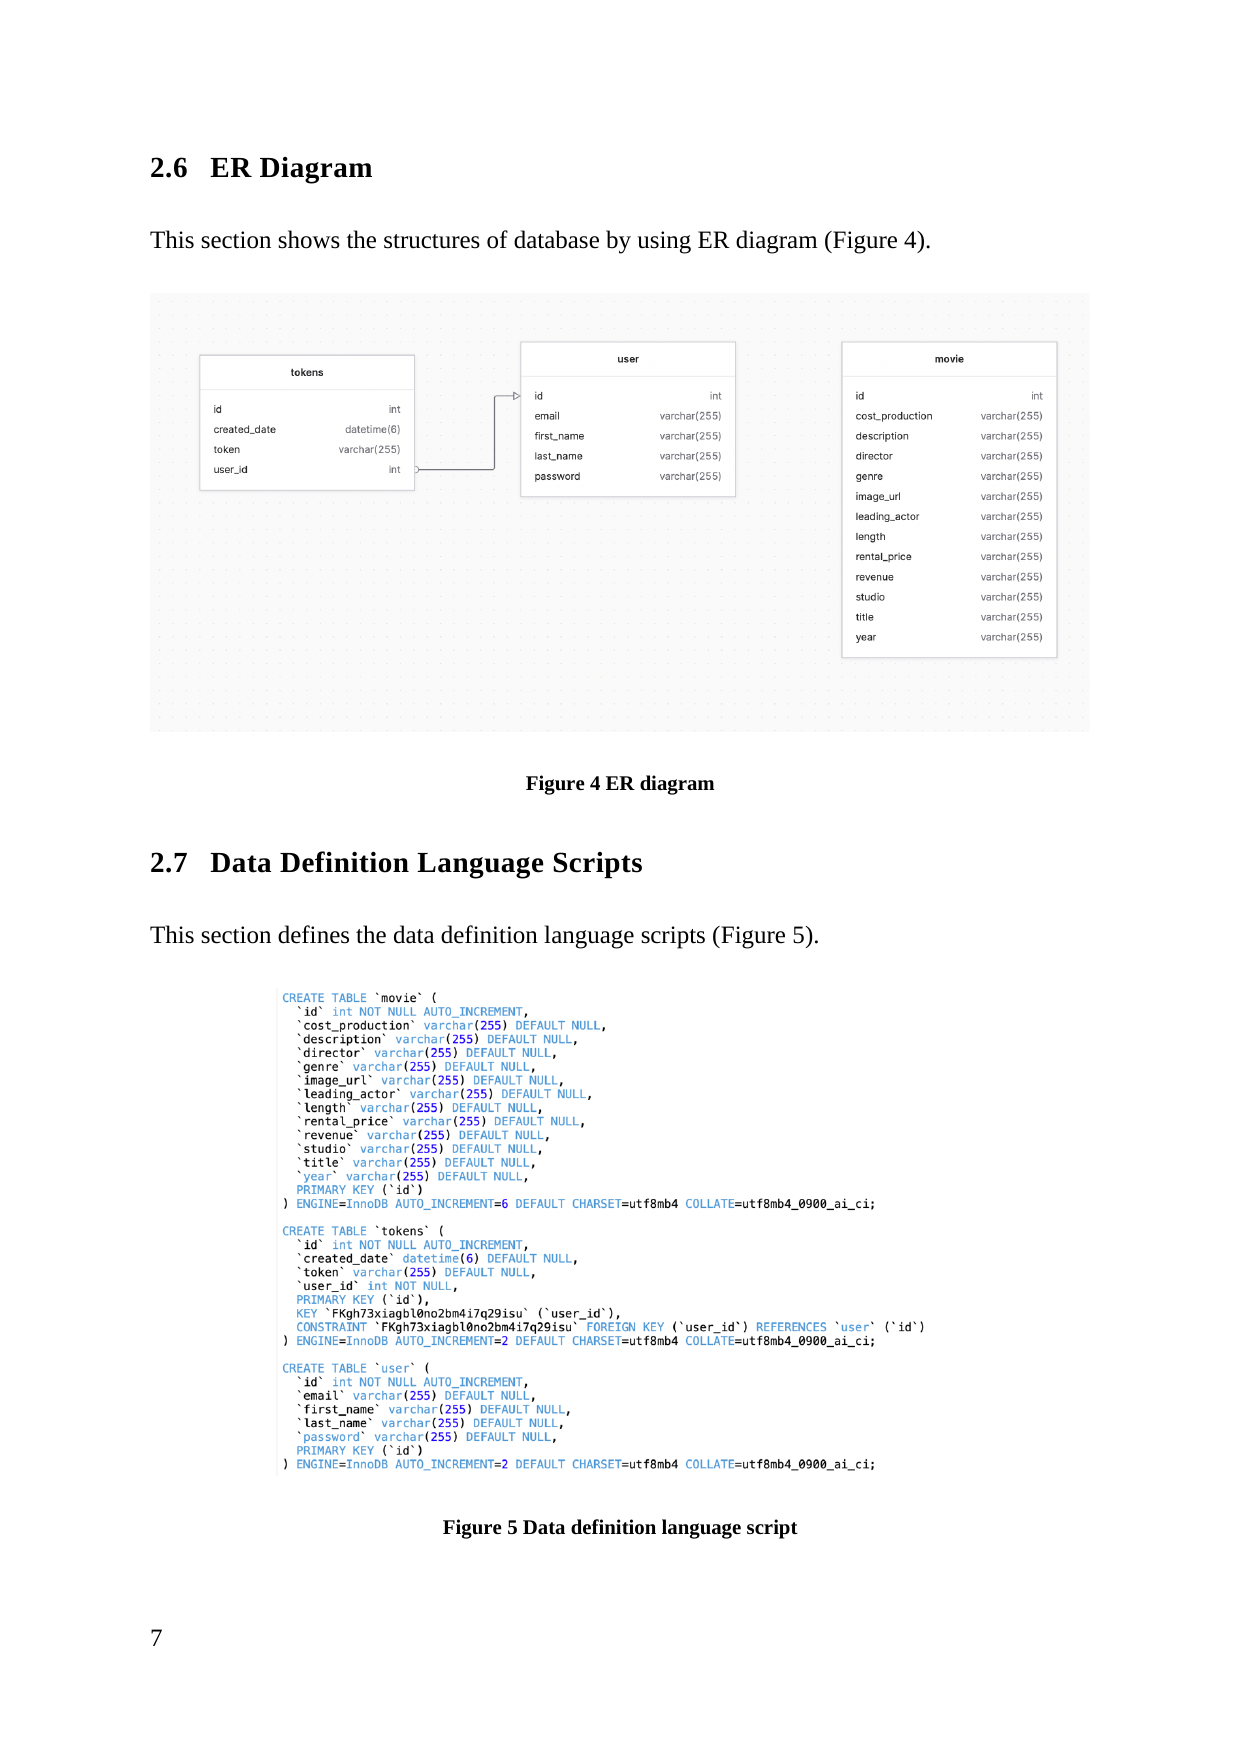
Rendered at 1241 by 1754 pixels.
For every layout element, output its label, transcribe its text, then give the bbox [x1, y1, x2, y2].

subtitle Data Definition Language Scripts [150, 845, 1090, 878]
text This section defines the data definition language scripts (Figure 5). [150, 920, 1090, 949]
picture [276, 988, 964, 1476]
text Figure 4 ER diagram [150, 771, 1090, 795]
picture [150, 293, 1090, 732]
subtitle ER Diagram [150, 150, 1090, 183]
text Figure 5 Data definition language script [150, 1515, 1090, 1539]
text This section shows the structures of database by using ER diagram (Figure 4). [150, 225, 1090, 254]
